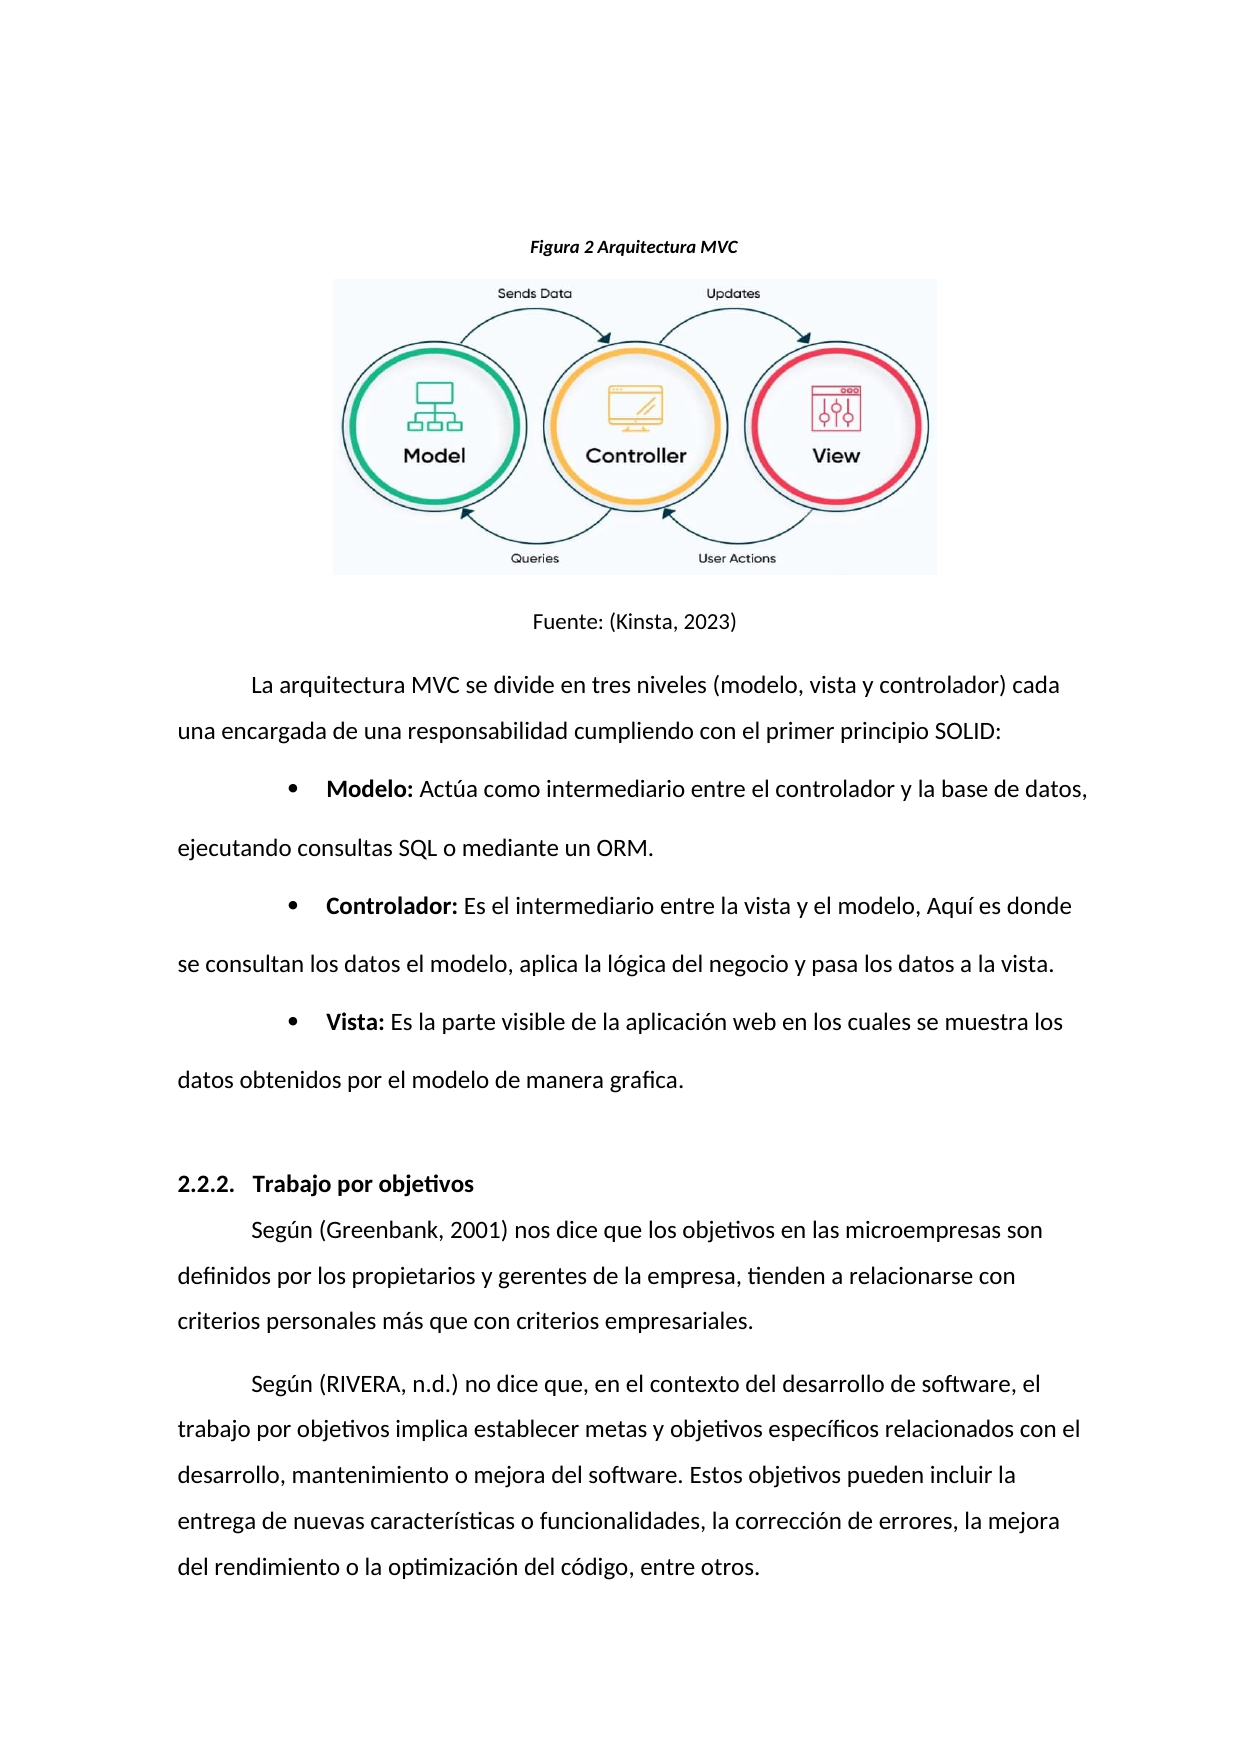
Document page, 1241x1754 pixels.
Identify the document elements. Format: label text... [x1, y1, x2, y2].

list Modelo: Actúa como intermediario entre el controlador y la base de datos, [288, 773, 1092, 804]
subtitle Trabajo por objetivos [177, 1169, 1082, 1199]
text se consultan los datos el modelo, aplica la lógica del negocio y pasa los datos a la vista. [177, 948, 1092, 979]
text La arquitectura MVC se divide en tres niveles (modelo, vista y controlador) cada una encargada de una responsabilidad cumpliendo con el primer principio SOLID: [177, 669, 1092, 746]
text Según no dice que, en el contexto del desarrollo de software, el trabajo por objetivos implica establecer metas y objetivos específicos relacionados con el desarrollo, mantenimiento o mejora del software. Estos objetivos pueden incluir la entrega de nuevas características o funcionalidades, la corrección de errores, la mejora del rendimiento o la optimización del código, entre otros. [177, 1368, 1092, 1581]
picture [332, 279, 937, 575]
text datos obtenidos por el modelo de manera grafica. [177, 1065, 1092, 1095]
list Vista: Es la parte visible de la aplicación web en los cuales se muestra los [288, 1006, 1092, 1037]
text Figura 2 Arquitectura MVC [177, 235, 1092, 258]
text ejecutando consultas SQL o mediante un ORM. [177, 832, 1092, 862]
text Según nos dice que los objetivos en las microempresas son definidos por los propietarios y gerentes de la empresa, tienden a relacionarse con criterios personales más que con criterios empresariales. [177, 1214, 1092, 1336]
text Fuente: (Kinsta, 2023) [177, 607, 1092, 635]
list Controlador: Es el intermediario entre la vista y el modelo, Aquí es donde [288, 890, 1092, 921]
